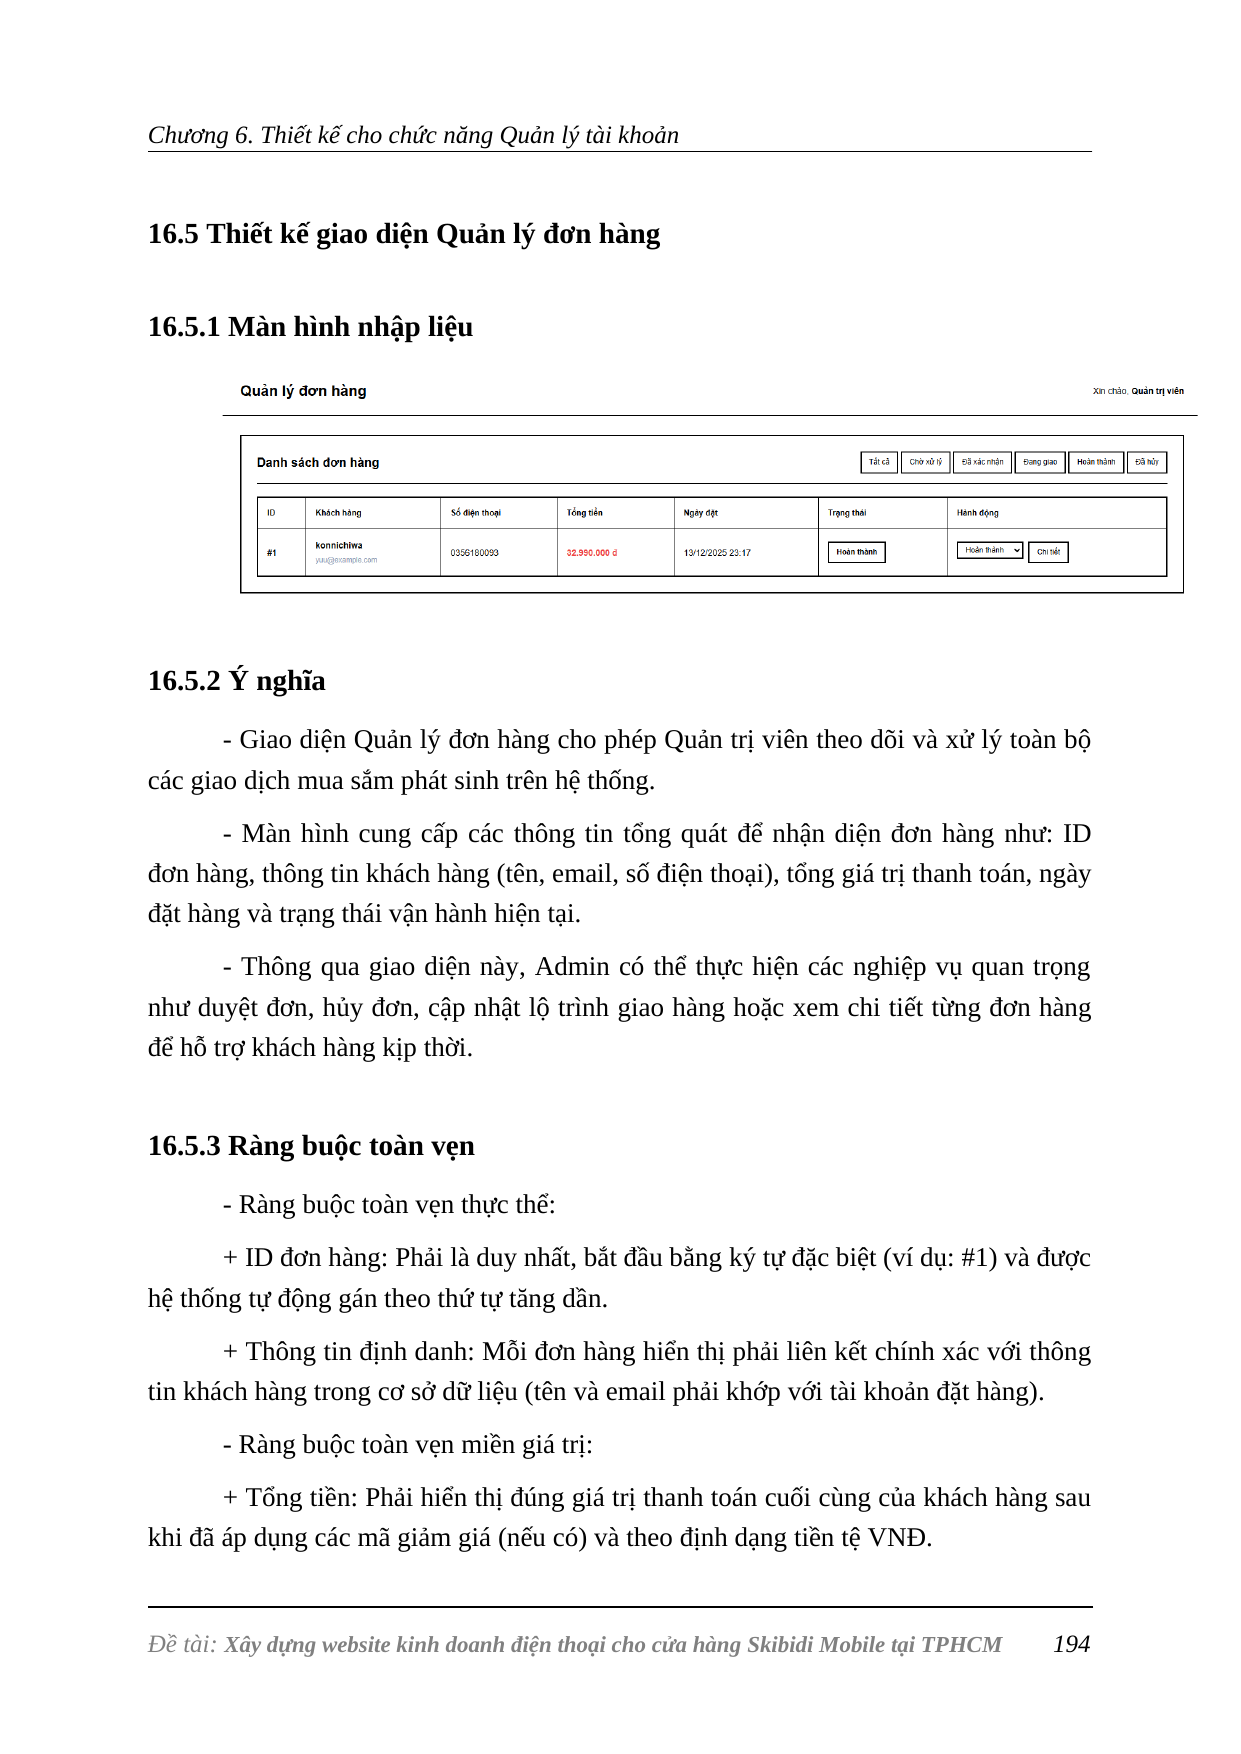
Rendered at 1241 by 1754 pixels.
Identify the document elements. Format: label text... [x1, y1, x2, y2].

subtitle Ràng buộc toàn vẹn [148, 1122, 1092, 1163]
subtitle Ý nghĩa [148, 657, 1092, 698]
text - Ràng buộc toàn vẹn miền giá trị: [148, 1428, 1092, 1459]
text + ID đơn hàng: Phải là duy nhất, bắt đầu bằng ký tự đặc biệt (ví dụ: #1) và được hệ thống tự động gán theo thứ tự tăng dần. [148, 1241, 1092, 1313]
text - Thông qua giao diện này, Admin có thể thực hiện các nghiệp vụ quan trọng như duyệt đơn, hủy đơn, cập nhật lộ trình giao hàng hoặc xem chi tiết từng đơn hàng để hỗ trợ khách hàng kịp thời. [148, 950, 1092, 1062]
picture [222, 369, 1198, 598]
text + Thông tin định danh: Mỗi đơn hàng hiển thị phải liên kết chính xác với thông tin khách hàng trong cơ sở dữ liệu (tên và email phải khớp với tài khoản đặt hàng). [148, 1334, 1092, 1406]
text + Tổng tiền: Phải hiển thị đúng giá trị thanh toán cuối cùng của khách hàng sau khi đã áp dụng các mã giảm giá (nếu có) và theo định dạng tiền tệ VNĐ. [148, 1481, 1092, 1552]
text - Giao diện Quản lý đơn hàng cho phép Quản trị viên theo dõi và xử lý toàn bộ các giao dịch mua sắm phát sinh trên hệ thống. [148, 723, 1092, 795]
text - Ràng buộc toàn vẹn thực thể: [148, 1188, 1092, 1219]
subtitle Màn hình nhập liệu [148, 303, 1092, 344]
text - Màn hình cung cấp các thông tin tổng quát để nhận diện đơn hàng như: ID đơn hàng, thông tin khách hàng (tên, email, số điện thoại), tổng giá trị thanh toán, ngày đặt hàng và trạng thái vận hành hiện tại. [148, 817, 1092, 929]
subtitle Thiết kế giao diện Quản lý đơn hàng [148, 207, 1092, 253]
